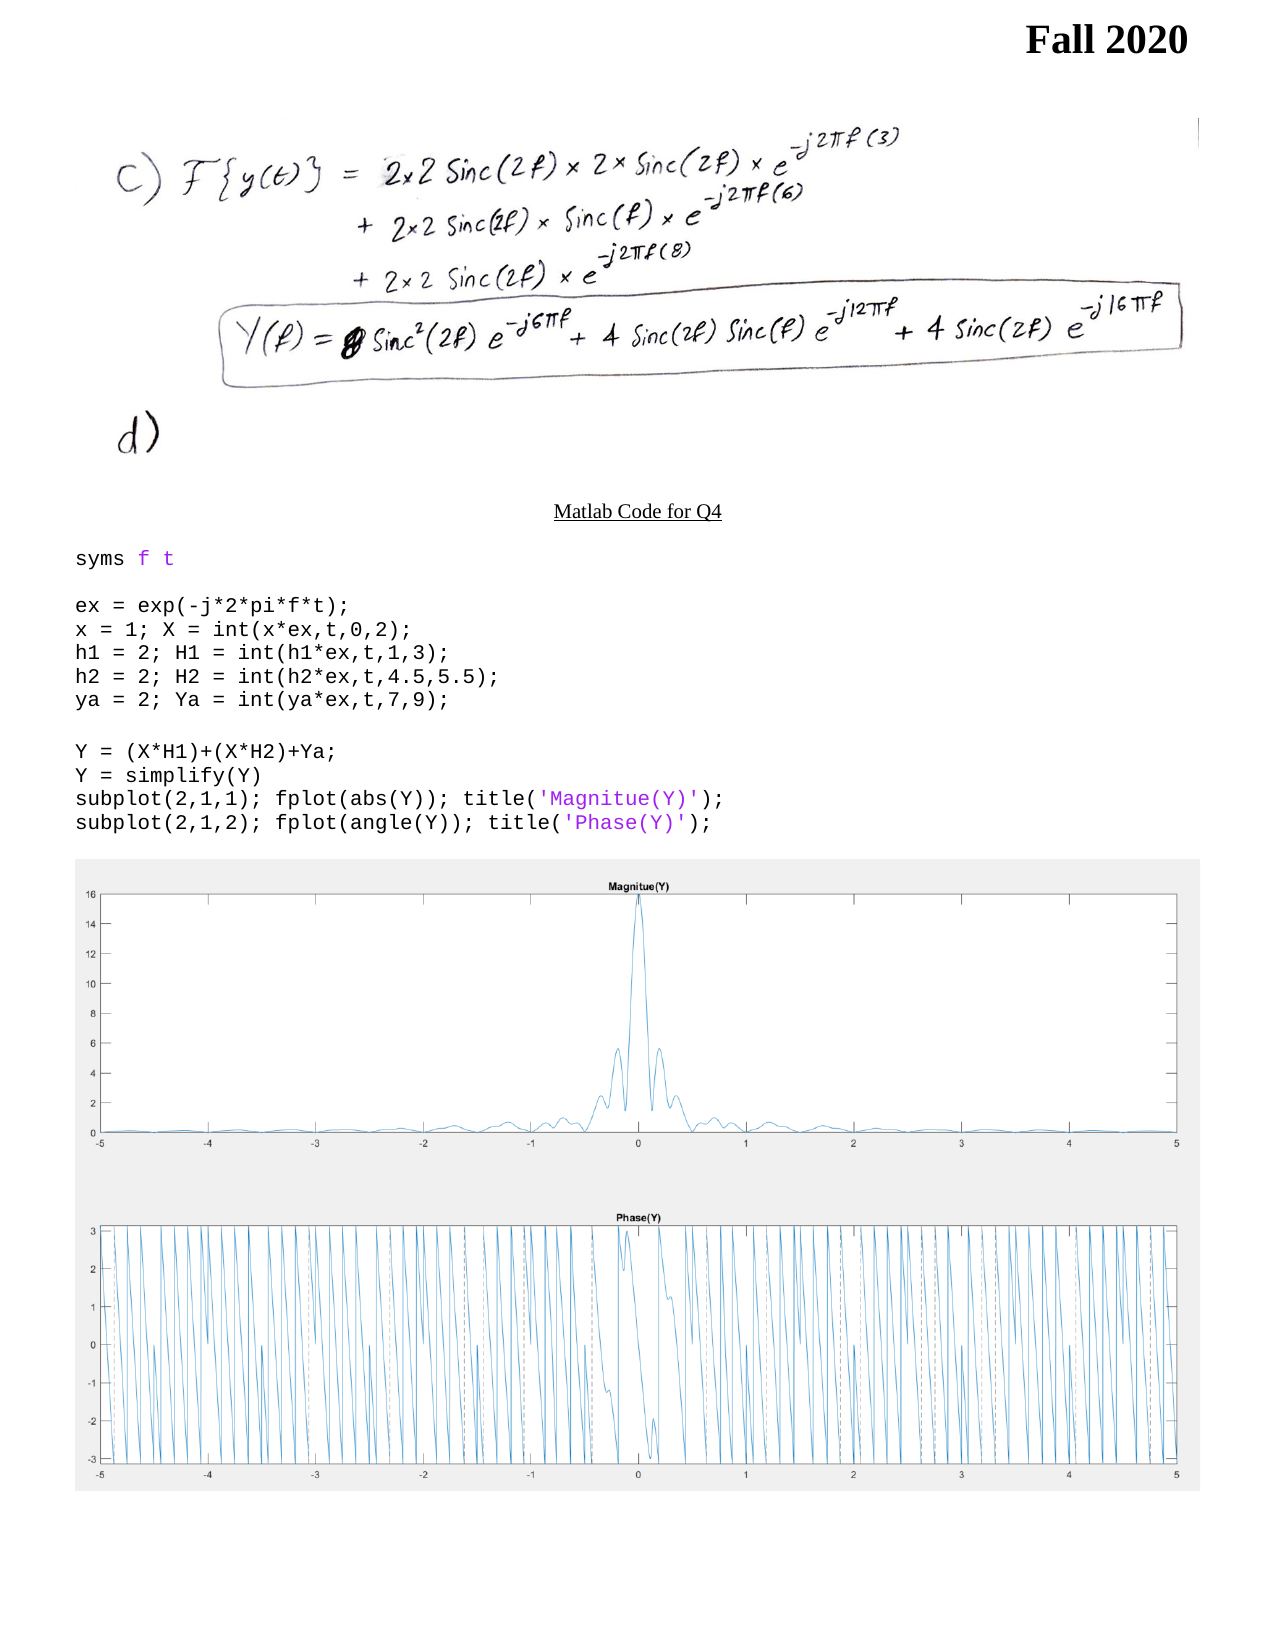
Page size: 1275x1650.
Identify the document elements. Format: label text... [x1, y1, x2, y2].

text h1 = 2; H1 = int(h1*ex,t,1,3); [75, 642, 1200, 666]
text Matlab Code for Q4 [75, 499, 1200, 523]
picture [75, 118, 1199, 475]
text subplot(2,1,1); fplot(abs(Y)); title('Magnitue(Y)'); [75, 788, 1200, 812]
text Y = (X*H1)+(X*H2)+Ya; [75, 741, 1200, 765]
text x = 1; X = int(x*ex,t,0,2); [75, 618, 1200, 642]
text h2 = 2; H2 = int(h2*ex,t,4.5,5.5); [75, 666, 1200, 689]
text subplot(2,1,2); fplot(angle(Y)); title('Phase(Y)'); [75, 812, 1200, 836]
text Y = simplify(Y) [75, 765, 1200, 788]
picture [75, 859, 1200, 1491]
text ya = 2; Ya = int(ya*ex,t,7,9); [75, 689, 1200, 713]
text ex = exp(-j*2*pi*f*t); [75, 595, 1200, 618]
text syms f t [75, 548, 1200, 571]
